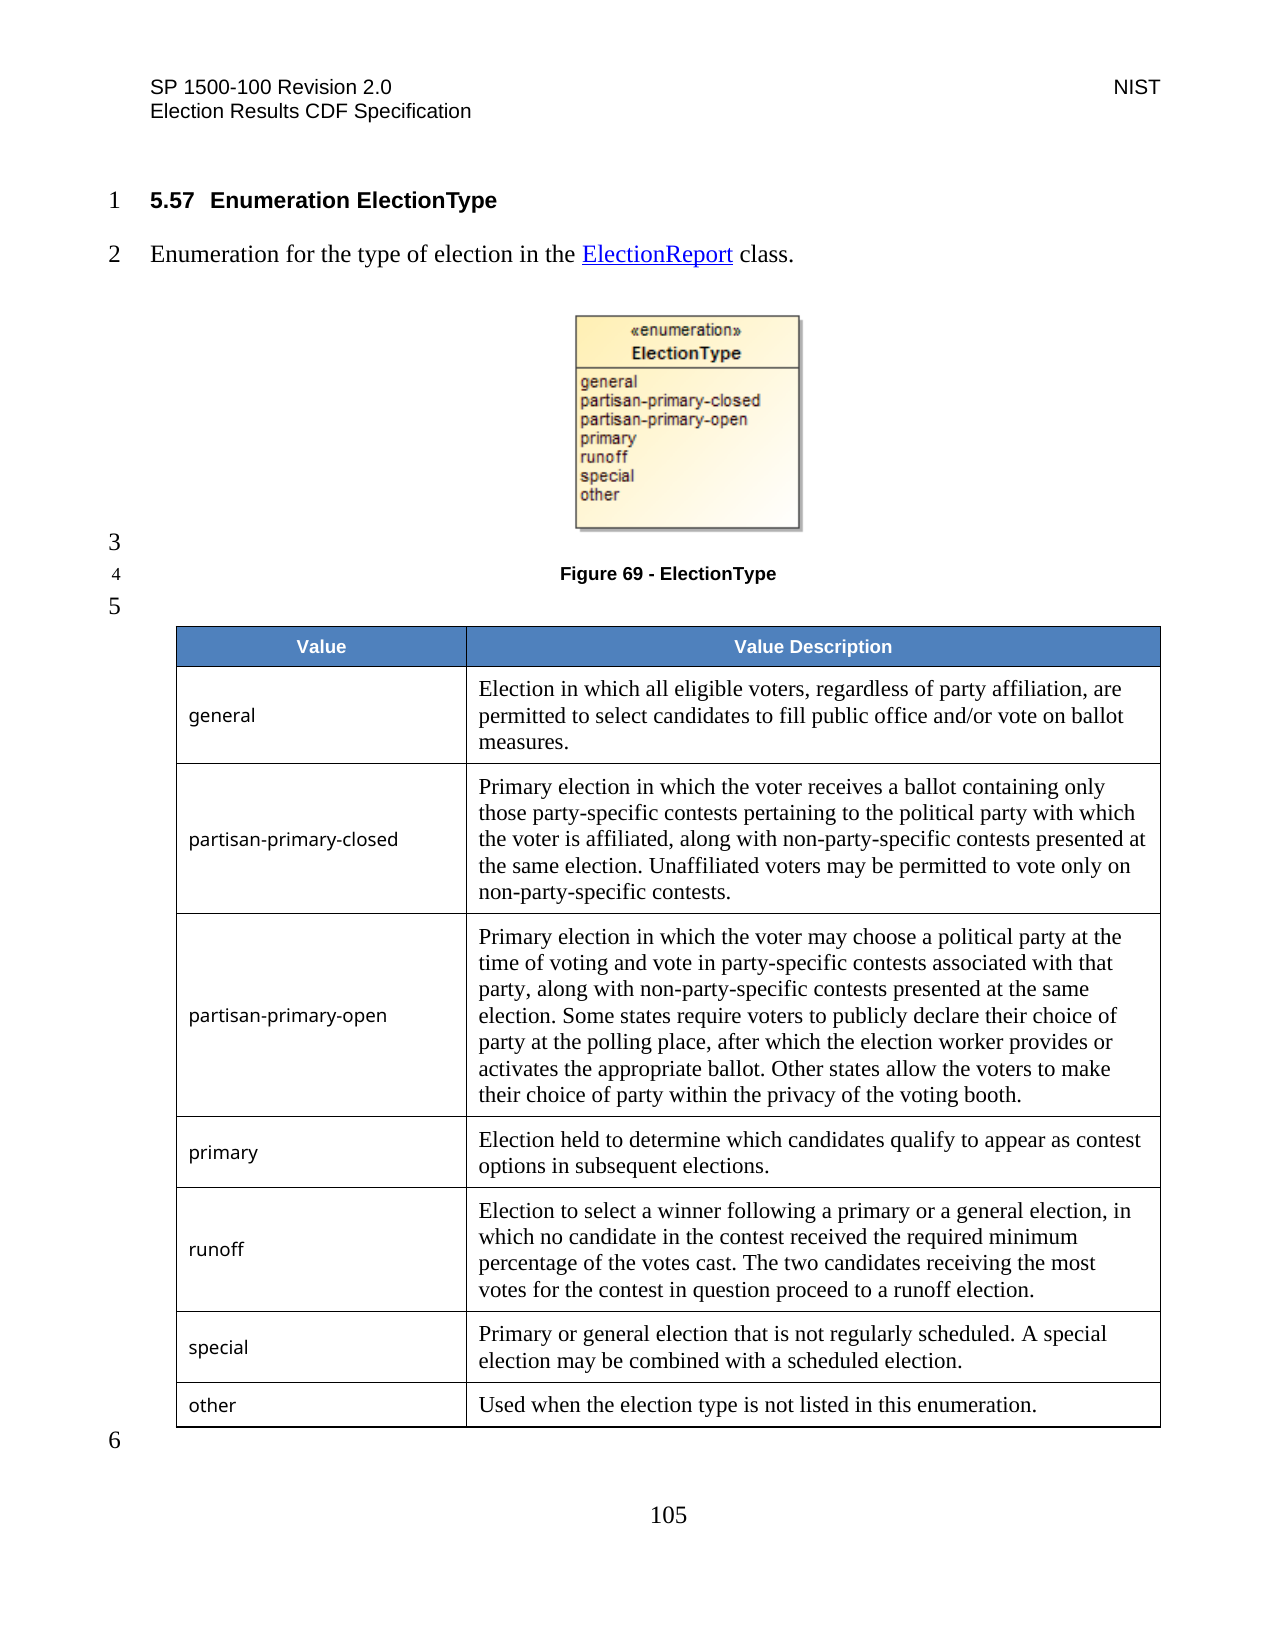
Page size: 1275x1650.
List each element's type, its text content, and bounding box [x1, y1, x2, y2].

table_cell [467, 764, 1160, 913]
subtitle Enumeration ElectionType [150, 187, 1186, 214]
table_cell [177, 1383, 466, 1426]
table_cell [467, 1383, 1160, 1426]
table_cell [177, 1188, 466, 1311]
text Enumeration for the type of election in the ElectionReport class. [150, 239, 1186, 268]
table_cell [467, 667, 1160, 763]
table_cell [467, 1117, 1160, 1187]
text Figure 69 - ElectionType [150, 563, 1186, 584]
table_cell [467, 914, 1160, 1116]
picture [552, 292, 822, 551]
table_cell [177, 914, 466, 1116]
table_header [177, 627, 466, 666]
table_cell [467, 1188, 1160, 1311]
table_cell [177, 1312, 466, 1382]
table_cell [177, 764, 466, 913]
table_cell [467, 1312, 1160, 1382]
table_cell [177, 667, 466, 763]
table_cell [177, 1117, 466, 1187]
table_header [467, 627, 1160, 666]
